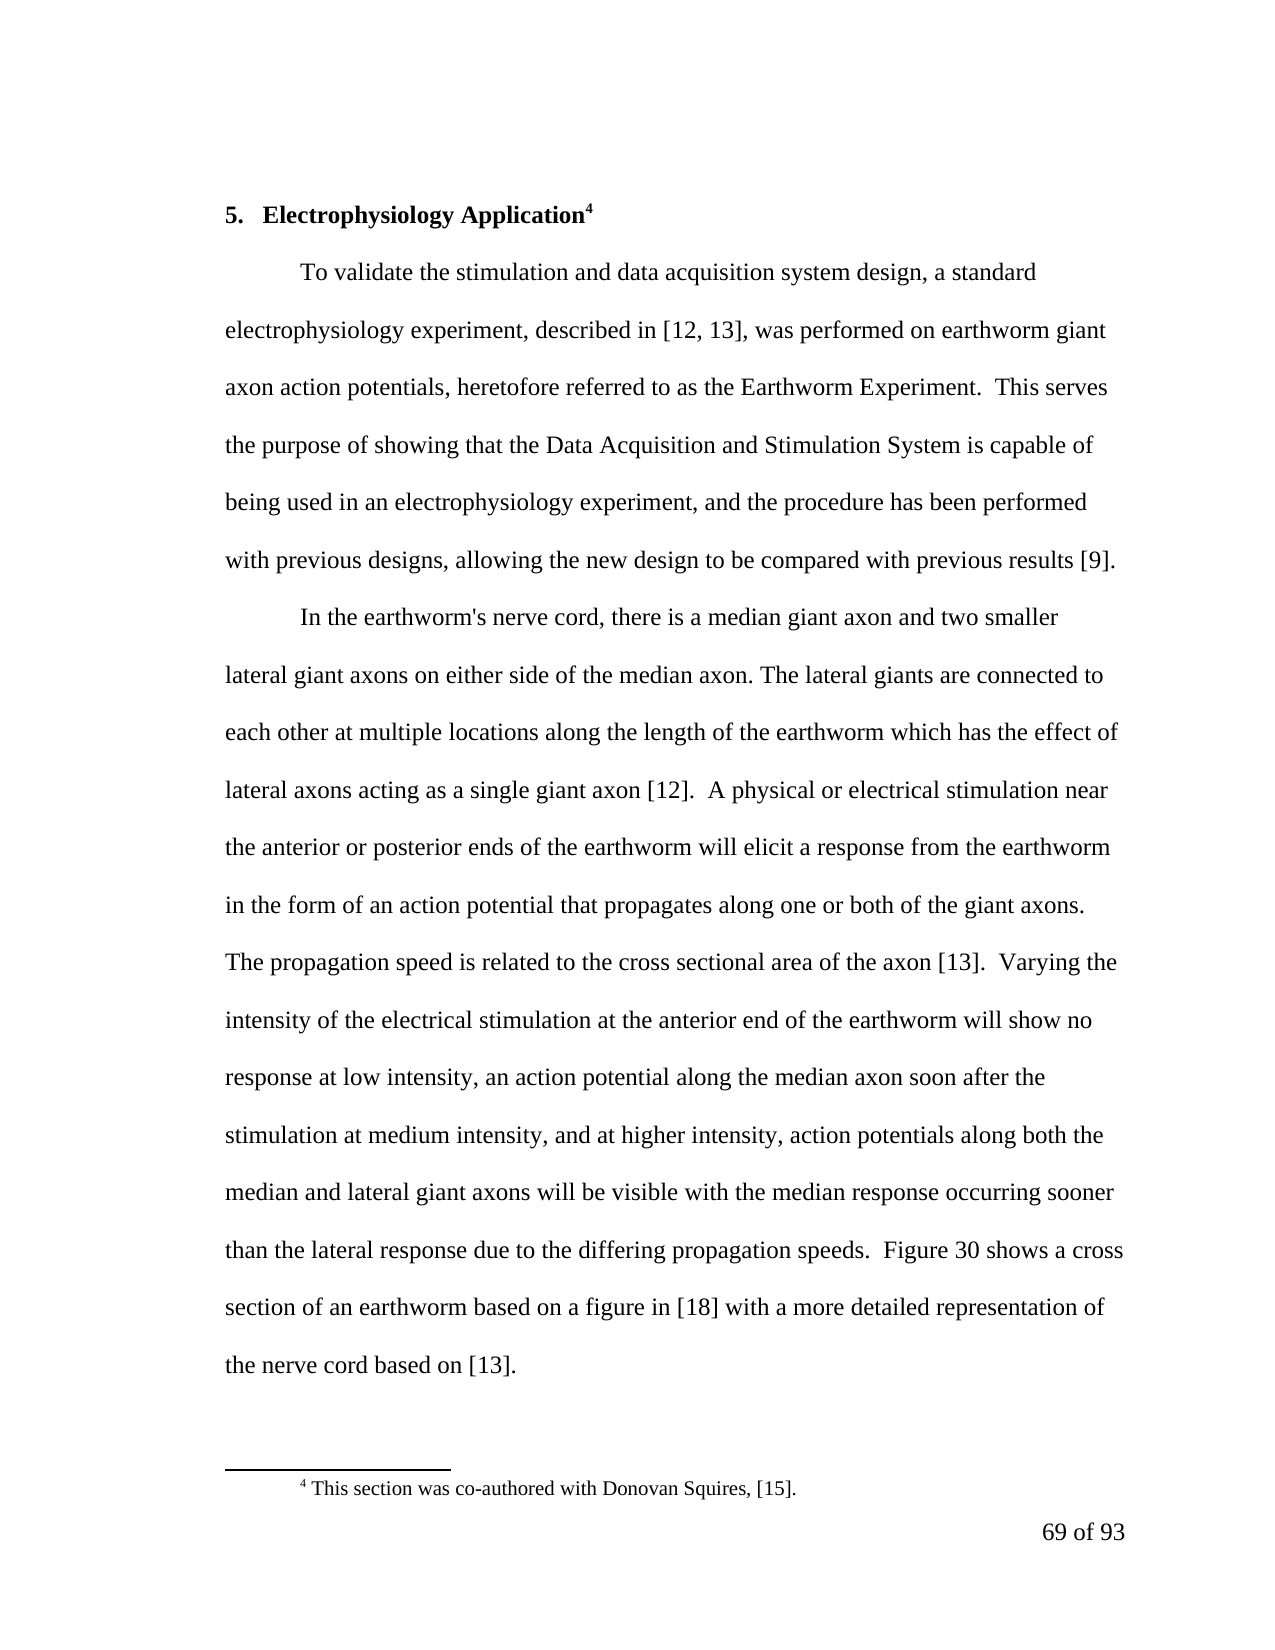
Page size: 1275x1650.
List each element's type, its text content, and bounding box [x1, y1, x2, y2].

text To validate the stimulation and data acquisition system design, a standard electrophysiology experiment, described in [12, 13], was performed on earthworm giant axon action potentials, heretofore referred to as the Earthworm Experiment. This serves the purpose of showing that the Data Acquisition and Stimulation System is capable of being used in an electrophysiology experiment, and the procedure has been performed with previous designs, allowing the new design to be compared with previous results [9]. [225, 257, 1125, 574]
subtitle Electrophysiology Application [225, 200, 1125, 229]
text In the earthworm's nerve cord, there is a median giant axon and two smaller lateral giant axons on either side of the median axon. The lateral giants are connected to each other at multiple locations along the length of the earthworm which has the effect of lateral axons acting as a single giant axon [12]. A physical or electrical stimulation near the anterior or posterior ends of the earthworm will elicit a response from the earthworm in the form of an action potential that propagates along one or both of the giant axons. The propagation speed is related to the cross sectional area of the axon [13]. Varying the intensity of the electrical stimulation at the anterior end of the earthworm will show no response at low intensity, an action potential along the median axon soon after the stimulation at medium intensity, and at higher intensity, action potentials along both the median and lateral giant axons will be visible with the median response occurring sooner than the lateral response due to the differing propagation speeds. Figure 30 shows a cross section of an earthworm based on a figure in [18] with a more detailed representation of the nerve cord based on [13]. [225, 602, 1125, 1379]
